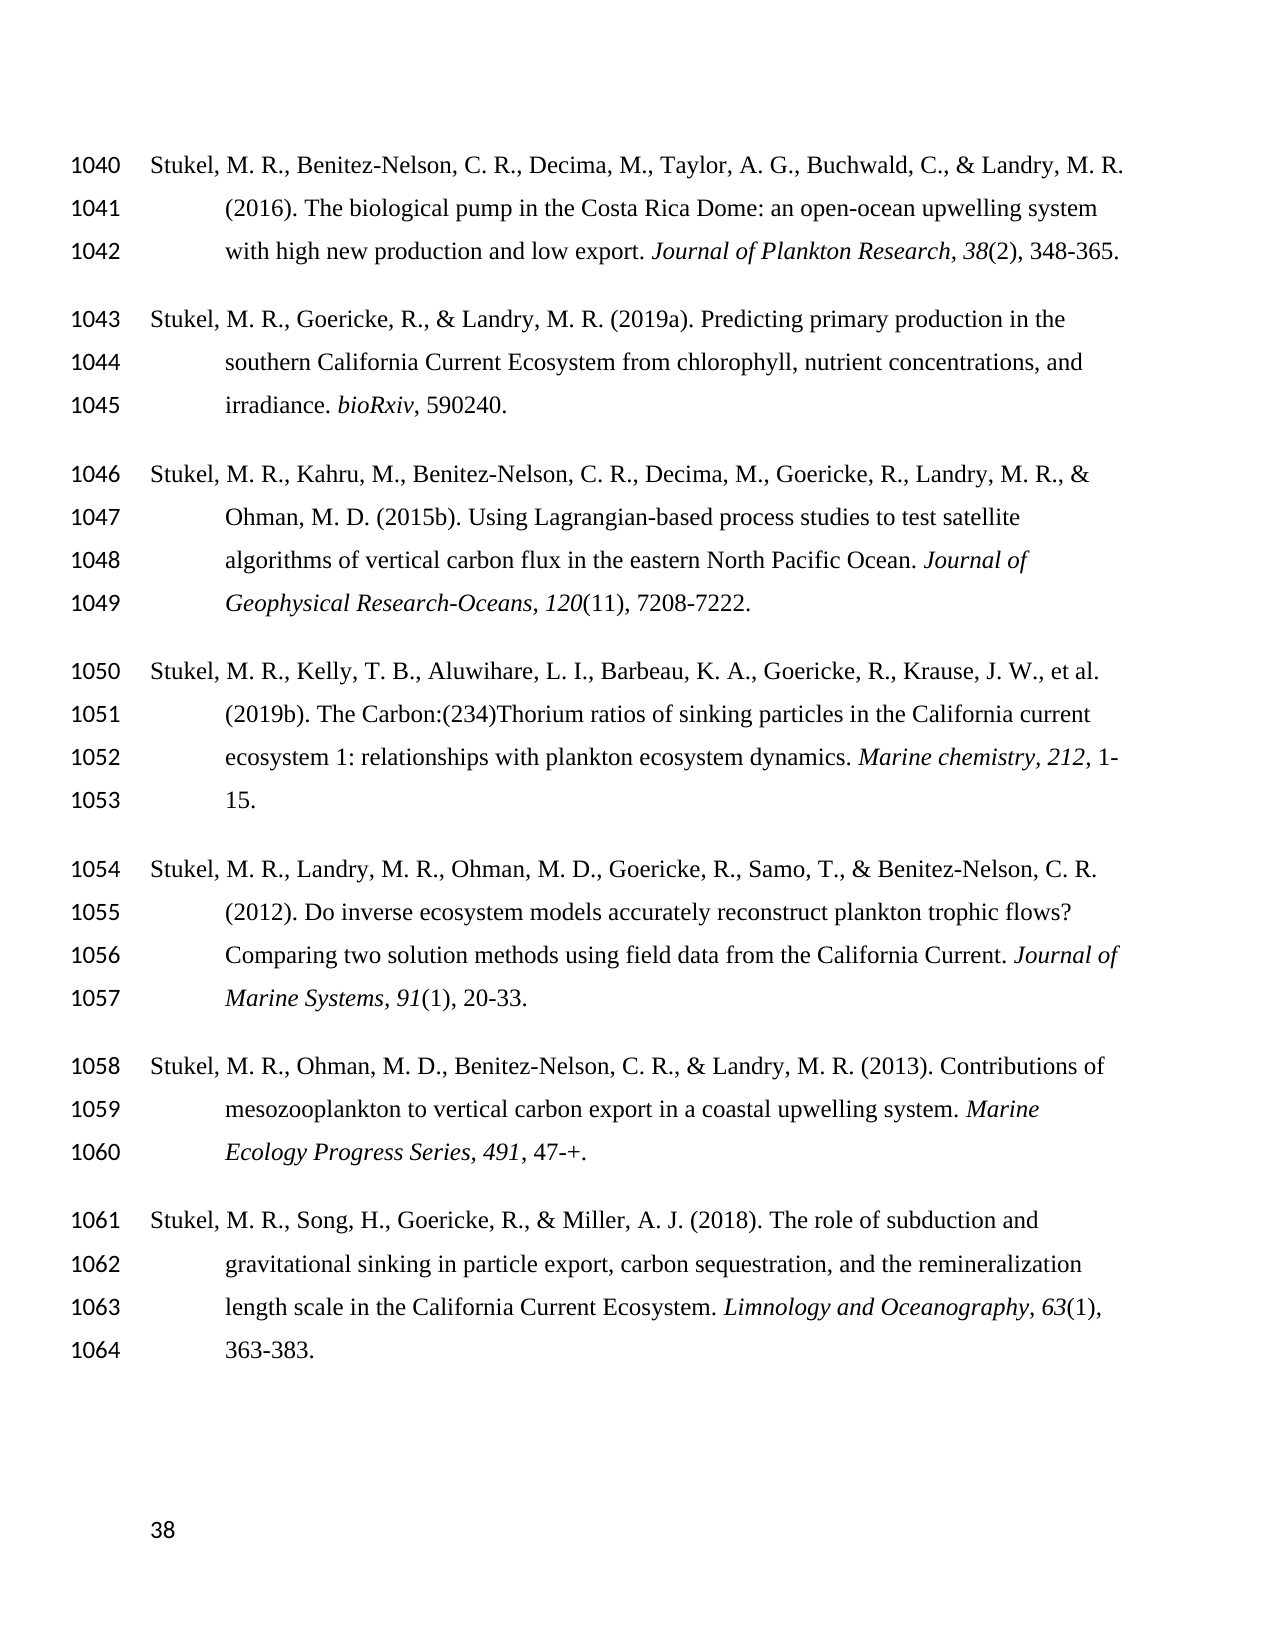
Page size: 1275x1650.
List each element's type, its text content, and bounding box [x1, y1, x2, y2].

text Stukel, M. R., Benitez-Nelson, C. R., Decima, M., Taylor, A. G., Buchwald, C., & Landry, M. R. (2016). The biological pump in the Costa Rica Dome: an open-ocean upwelling system with high new production and low export. Journal of Plankton Research, 38(2), 348-365. [150, 150, 1125, 265]
text Stukel, M. R., Goericke, R., & Landry, M. R. (2019a). Predicting primary production in the southern California Current Ecosystem from chlorophyll, nutrient concentrations, and irradiance. bioRxiv, 590240. [150, 304, 1125, 419]
text Stukel, M. R., Song, H., Goericke, R., & Miller, A. J. (2018). The role of subduction and gravitational sinking in particle export, carbon sequestration, and the remineralization length scale in the California Current Ecosystem. Limnology and Oceanography, 63(1), 363-383. [150, 1206, 1125, 1364]
text Stukel, M. R., Ohman, M. D., Benitez-Nelson, C. R., & Landry, M. R. (2013). Contributions of mesozooplankton to vertical carbon export in a coastal upwelling system. Marine Ecology Progress Series, 491, 47-+. [150, 1051, 1125, 1166]
text Stukel, M. R., Landry, M. R., Ohman, M. D., Goericke, R., Samo, T., & Benitez-Nelson, C. R. (2012). Do inverse ecosystem models accurately reconstruct plankton trophic flows? Comparing two solution methods using field data from the California Current. Journal of Marine Systems, 91(1), 20-33. [150, 854, 1125, 1012]
text Stukel, M. R., Kelly, T. B., Aluwihare, L. I., Barbeau, K. A., Goericke, R., Krause, J. W., et al. (2019b). The Carbon:(234)Thorium ratios of sinking particles in the California current ecosystem 1: relationships with plankton ecosystem dynamics. Marine chemistry, 212, 1-15. [150, 656, 1125, 814]
text Stukel, M. R., Kahru, M., Benitez-Nelson, C. R., Decima, M., Goericke, R., Landry, M. R., & Ohman, M. D. (2015b). Using Lagrangian-based process studies to test satellite algorithms of vertical carbon flux in the eastern North Pacific Ocean. Journal of Geophysical Research-Oceans, 120(11), 7208-7222. [150, 459, 1125, 617]
